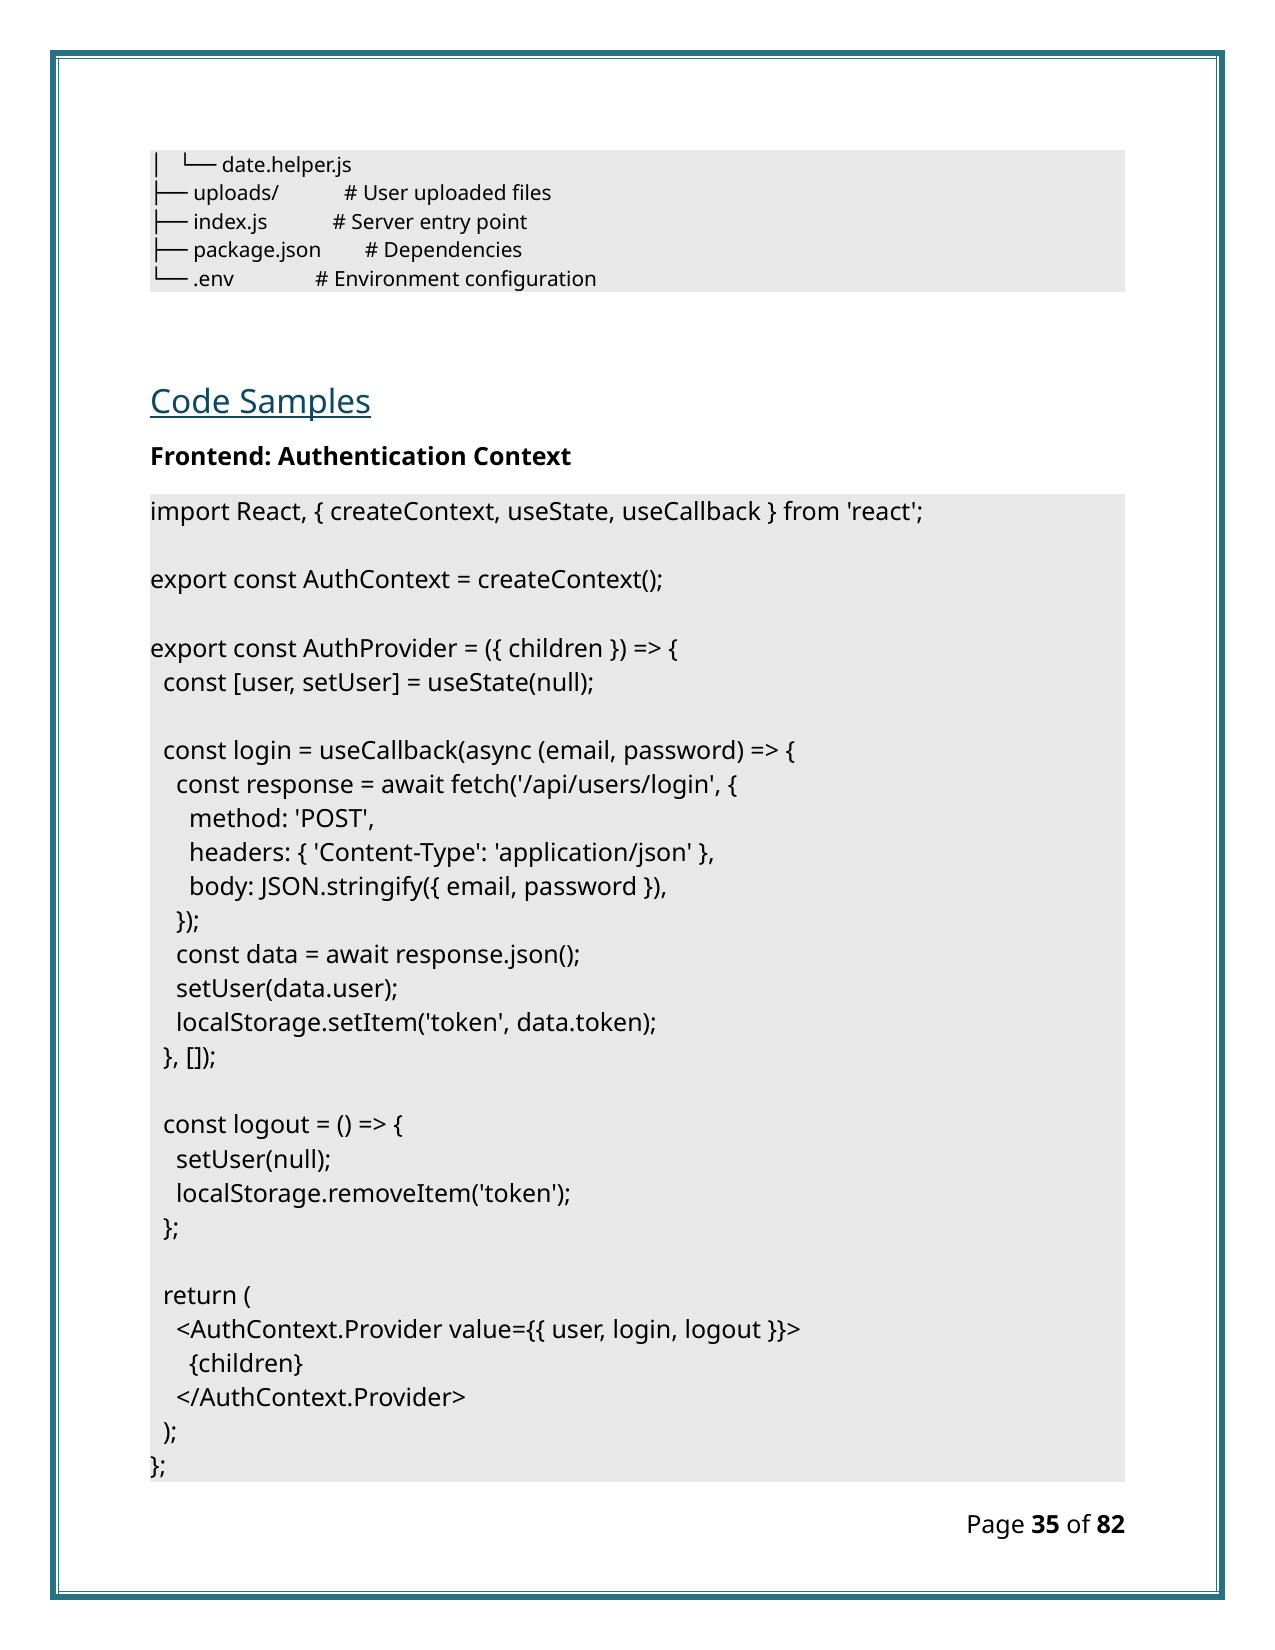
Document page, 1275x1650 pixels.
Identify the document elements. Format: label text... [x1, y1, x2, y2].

text ├── package.json # Dependencies [150, 235, 1125, 264]
text ├── index.js # Server entry point [150, 207, 1125, 235]
text │ └── date.helper.js [150, 150, 1125, 178]
text ├── uploads/ # User uploaded files [150, 178, 1125, 207]
text └── .env # Environment configuration [150, 264, 1125, 292]
text Frontend: Authentication Context [150, 438, 1125, 472]
subtitle Code Samples [150, 378, 1125, 423]
text import React, { createContext, useState, useCallback } from 'react'; export const AuthContext = createContext(); export const AuthProvider = ({ children }) => { const [user, setUser] = useState(null); const login = useCallback(async (email, password) => { const response = await fetch('/api/users/login', { method: 'POST', headers: { 'Content-Type': 'application/json' }, body: JSON.stringify({ email, password }), }); const data = await response.json(); setUser(data.user); localStorage.setItem('token', data.token); }, []); const logout = () => { setUser(null); localStorage.removeItem('token'); }; return ( <AuthContext.Provider value={{ user, login, logout }}> {children} </AuthContext.Provider> ); }; [150, 494, 1125, 1482]
